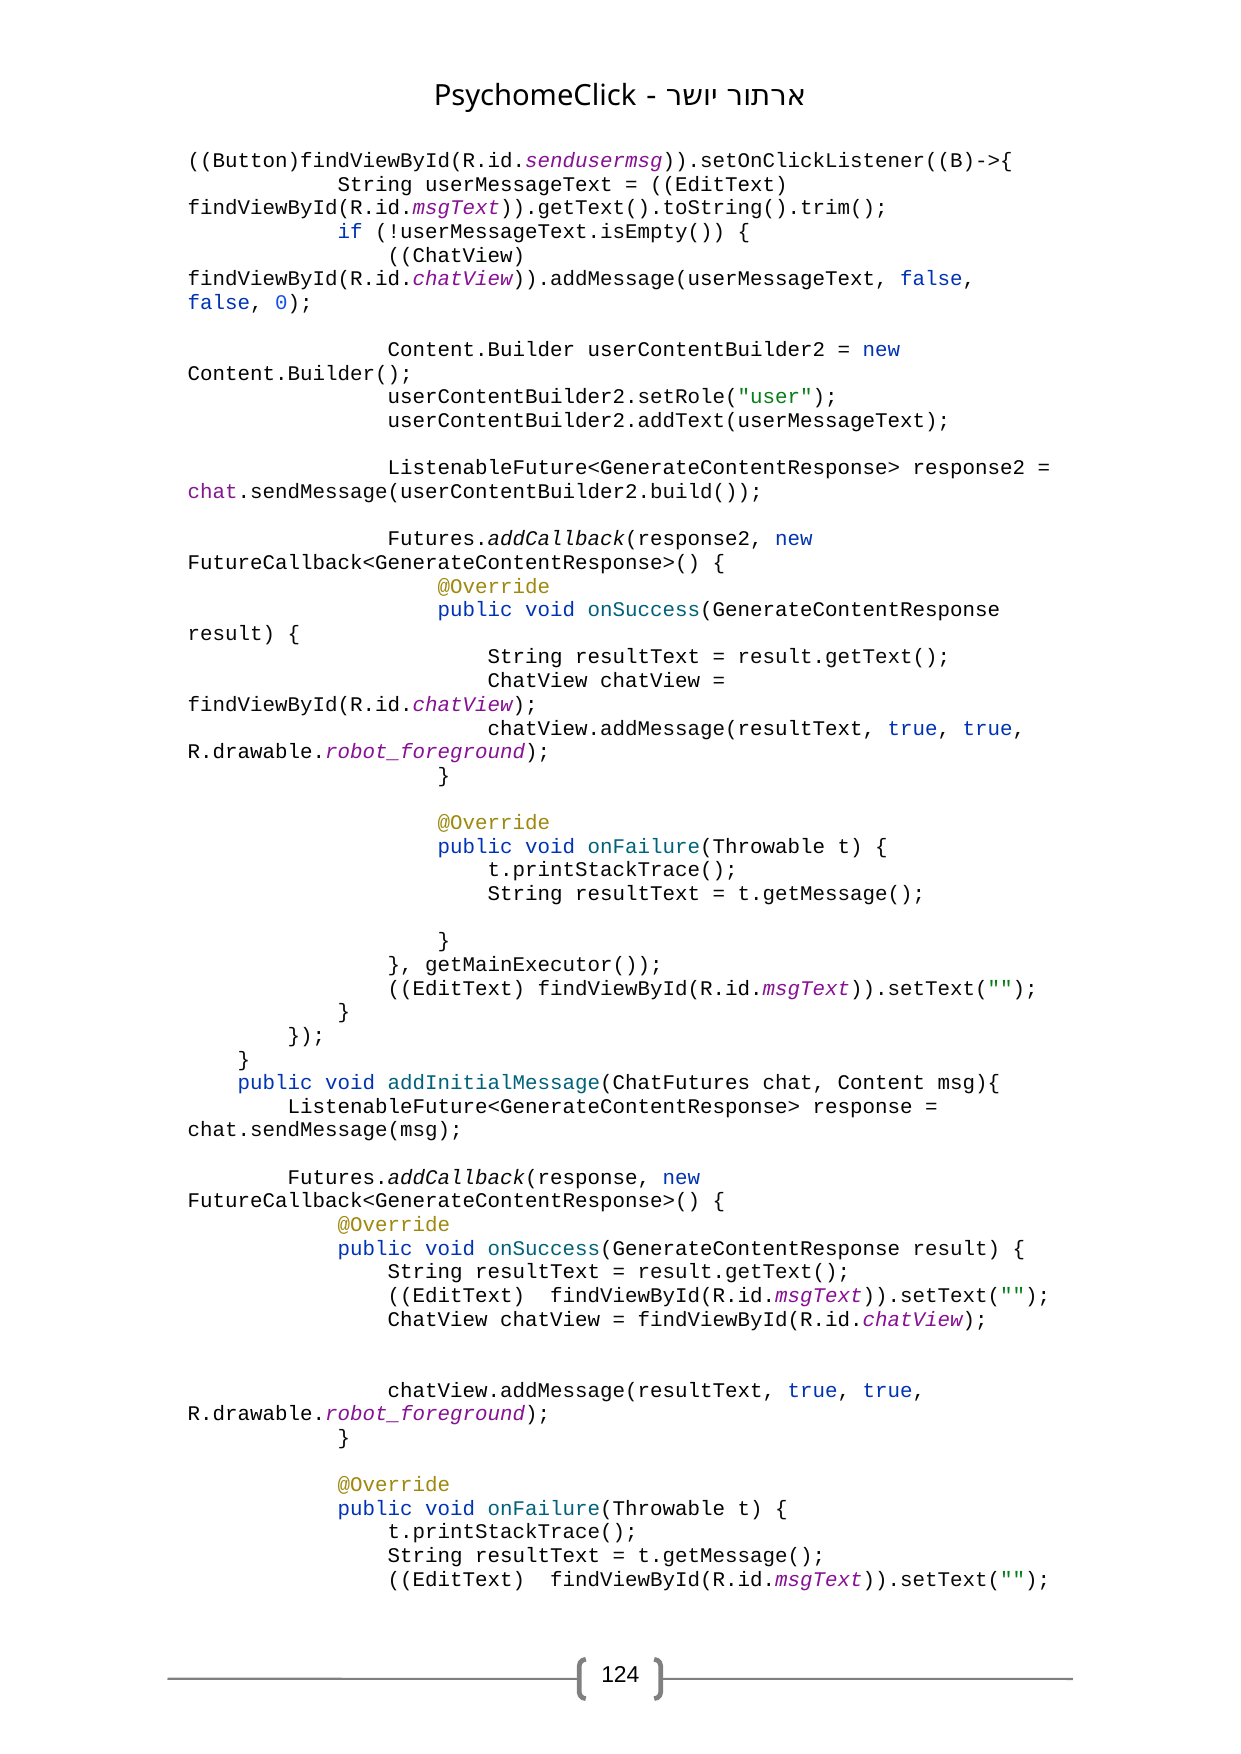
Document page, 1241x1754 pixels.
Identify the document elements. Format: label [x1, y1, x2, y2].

text [187, 150, 1053, 1592]
